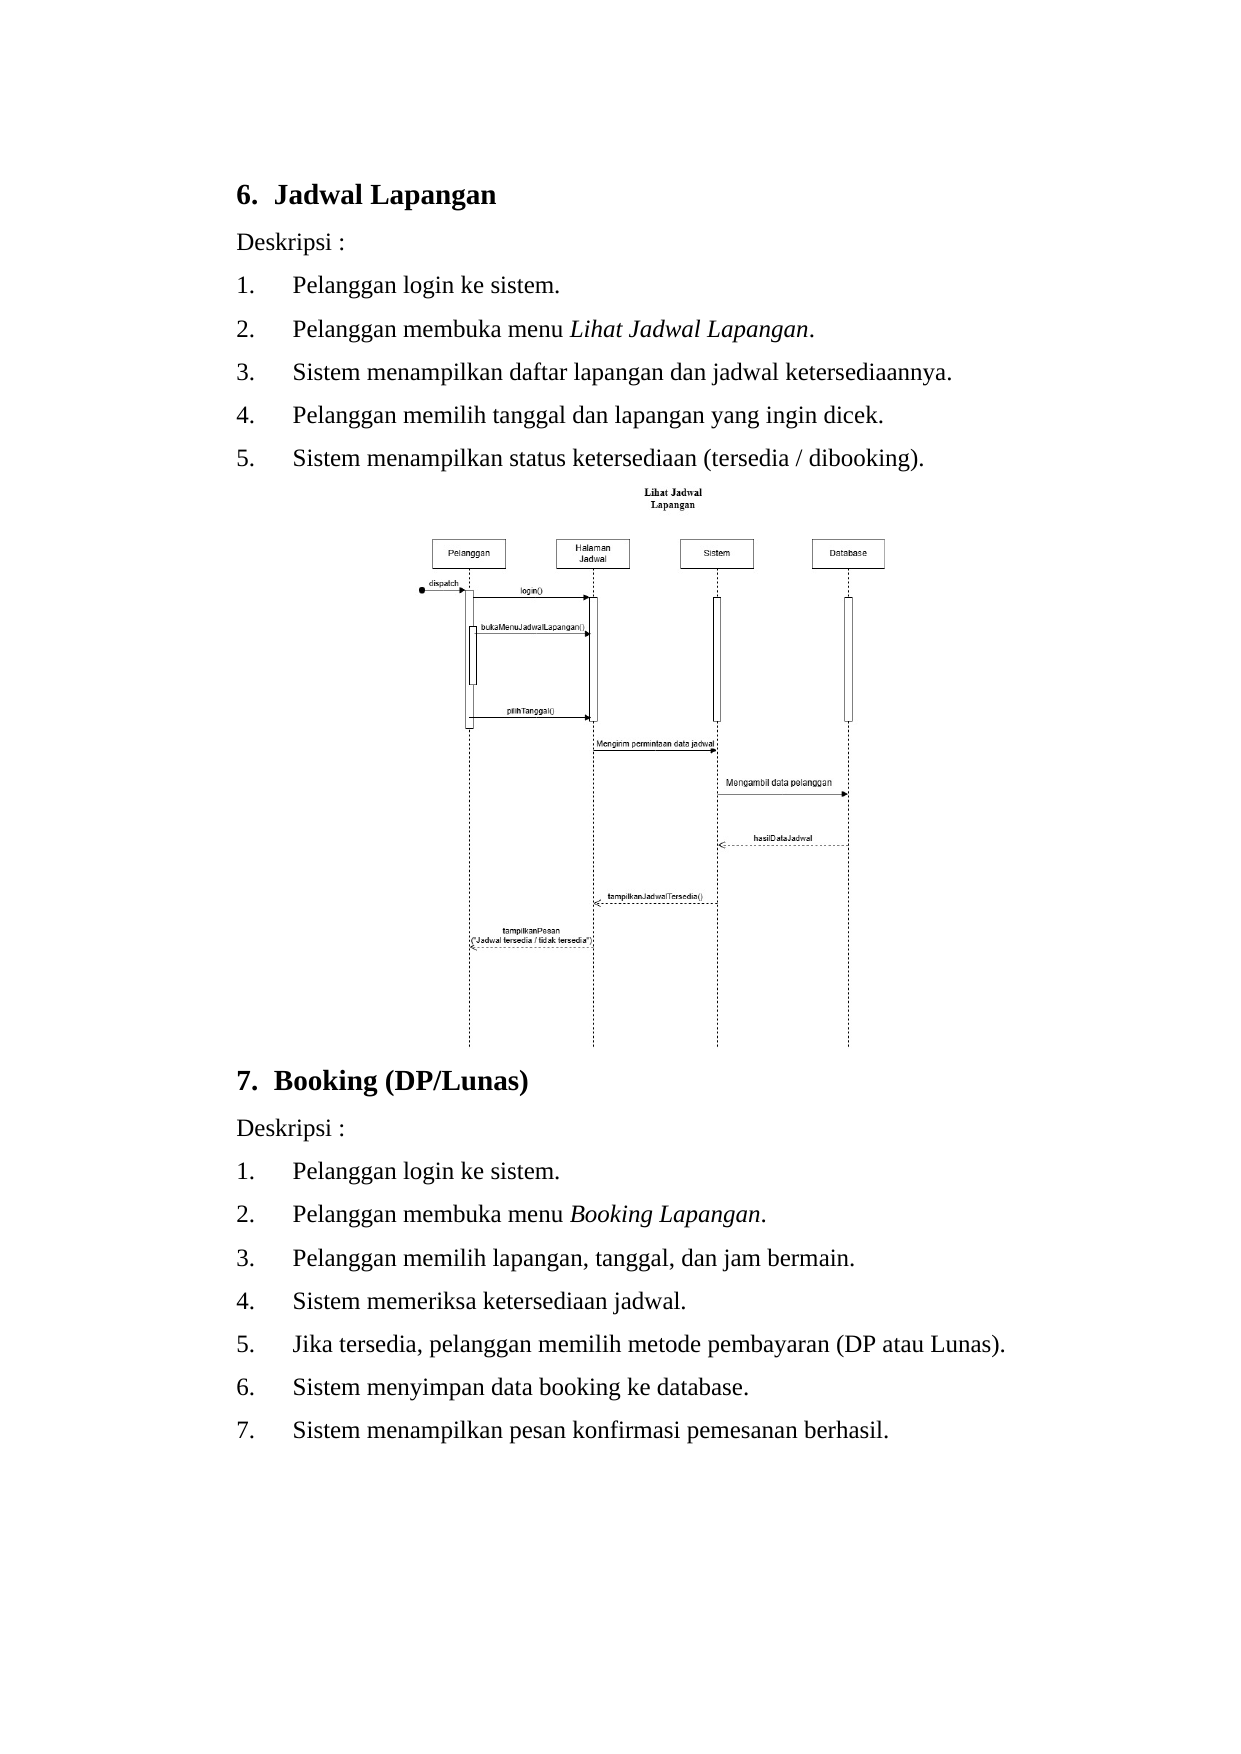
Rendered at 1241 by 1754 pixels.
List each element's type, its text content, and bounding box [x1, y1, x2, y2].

picture [414, 486, 885, 1049]
text Deskripsi : [236, 1113, 1063, 1142]
list Sistem menyimpan data booking ke database. [236, 1372, 1063, 1401]
list Jika tersedia, pelanggan memilih metode pembayaran (DP atau Lunas). [236, 1329, 1063, 1358]
list Sistem menampilkan pesan konfirmasi pemesanan berhasil. [236, 1415, 1063, 1444]
text Deskripsi : [236, 227, 1063, 256]
list Sistem memeriksa ketersediaan jadwal. [236, 1286, 1063, 1314]
list Pelanggan membuka menu Booking Lapangan. [236, 1199, 1063, 1228]
list Sistem menampilkan status ketersediaan (tersedia / dibooking). [236, 443, 1063, 472]
list Pelanggan login ke sistem. [236, 271, 1063, 299]
list Pelanggan memilih tanggal dan lapangan yang ingin dicek. [236, 400, 1063, 429]
list Pelanggan membuka menu Lihat Jadwal Lapangan. [236, 314, 1063, 342]
list Pelanggan login ke sistem. [236, 1156, 1063, 1185]
list Jadwal Lapangan [236, 177, 1063, 211]
list Booking (DP/Lunas) [236, 1063, 1063, 1096]
list Pelanggan memilih lapangan, tanggal, dan jam bermain. [236, 1243, 1063, 1271]
list Sistem menampilkan daftar lapangan dan jadwal ketersediaannya. [236, 357, 1063, 386]
